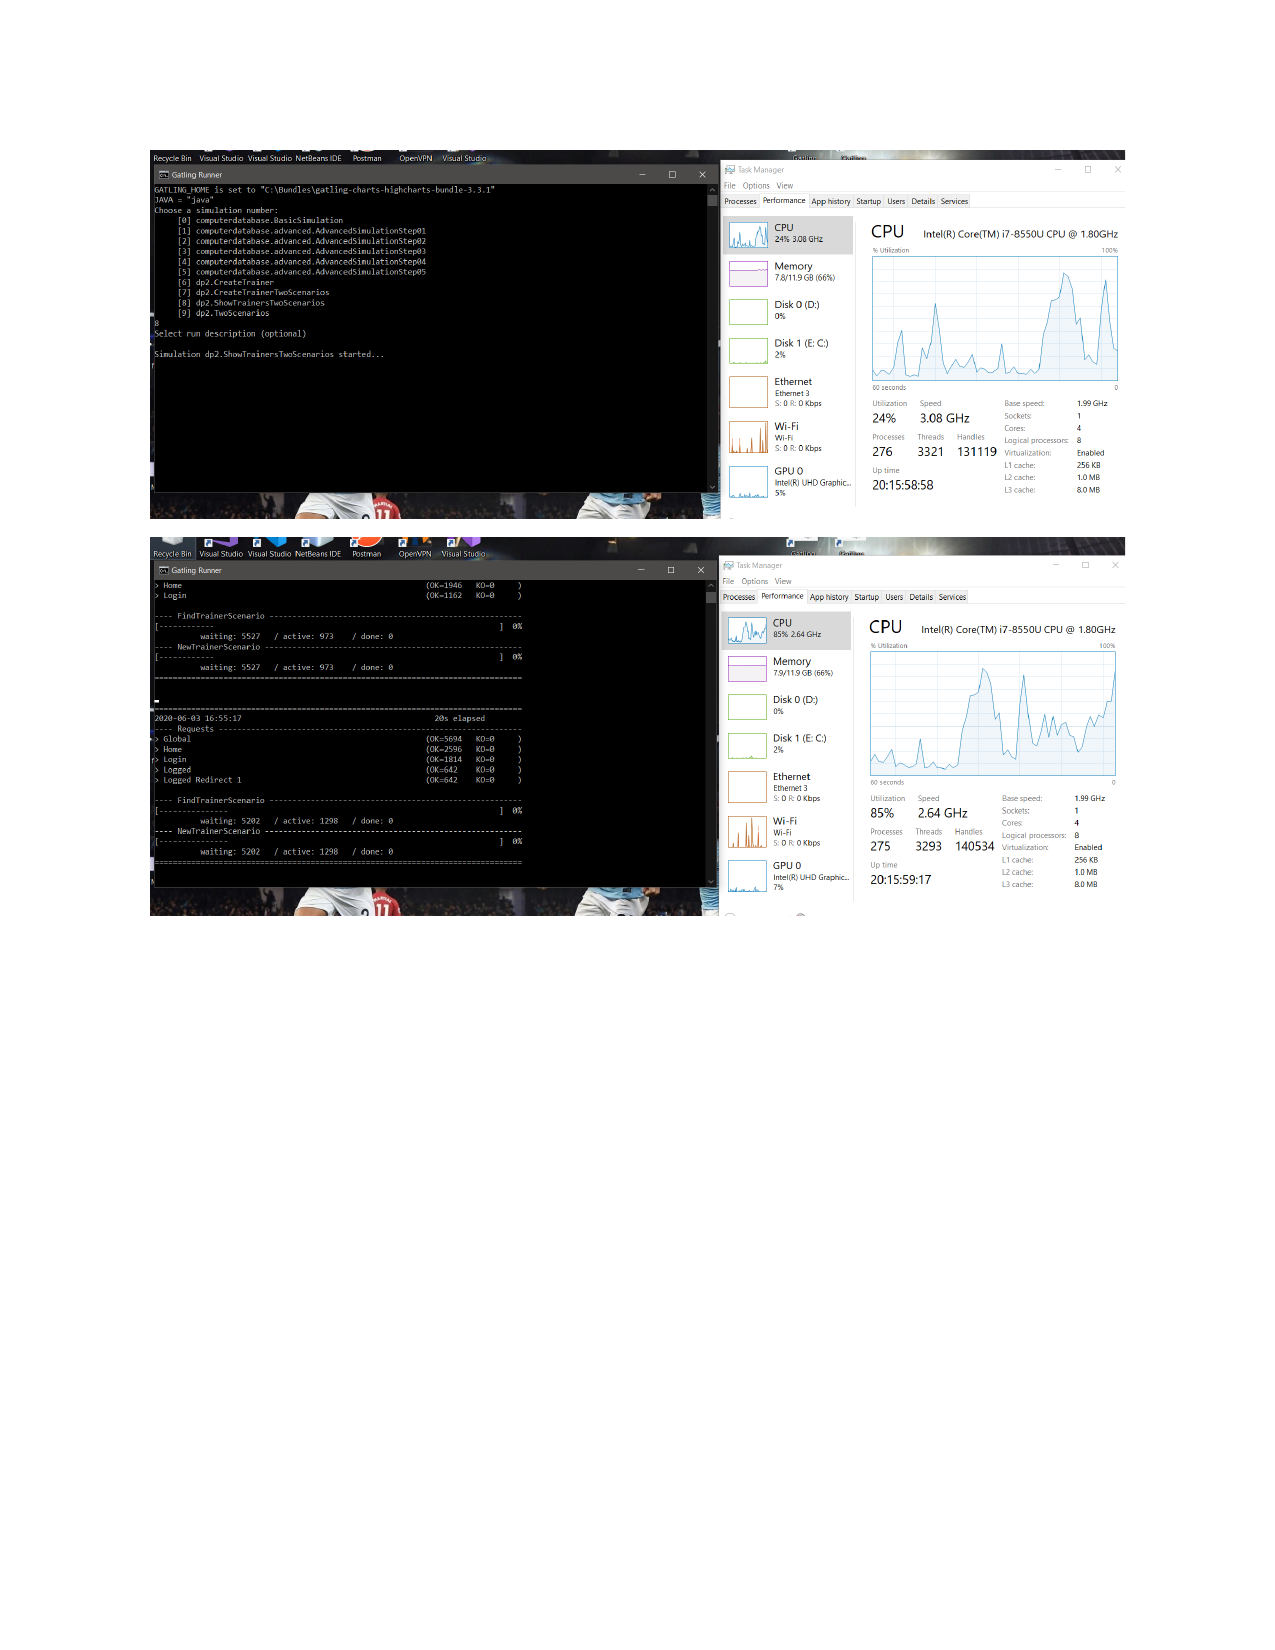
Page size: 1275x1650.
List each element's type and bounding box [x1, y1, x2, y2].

picture [150, 537, 1125, 916]
picture [150, 150, 1125, 519]
